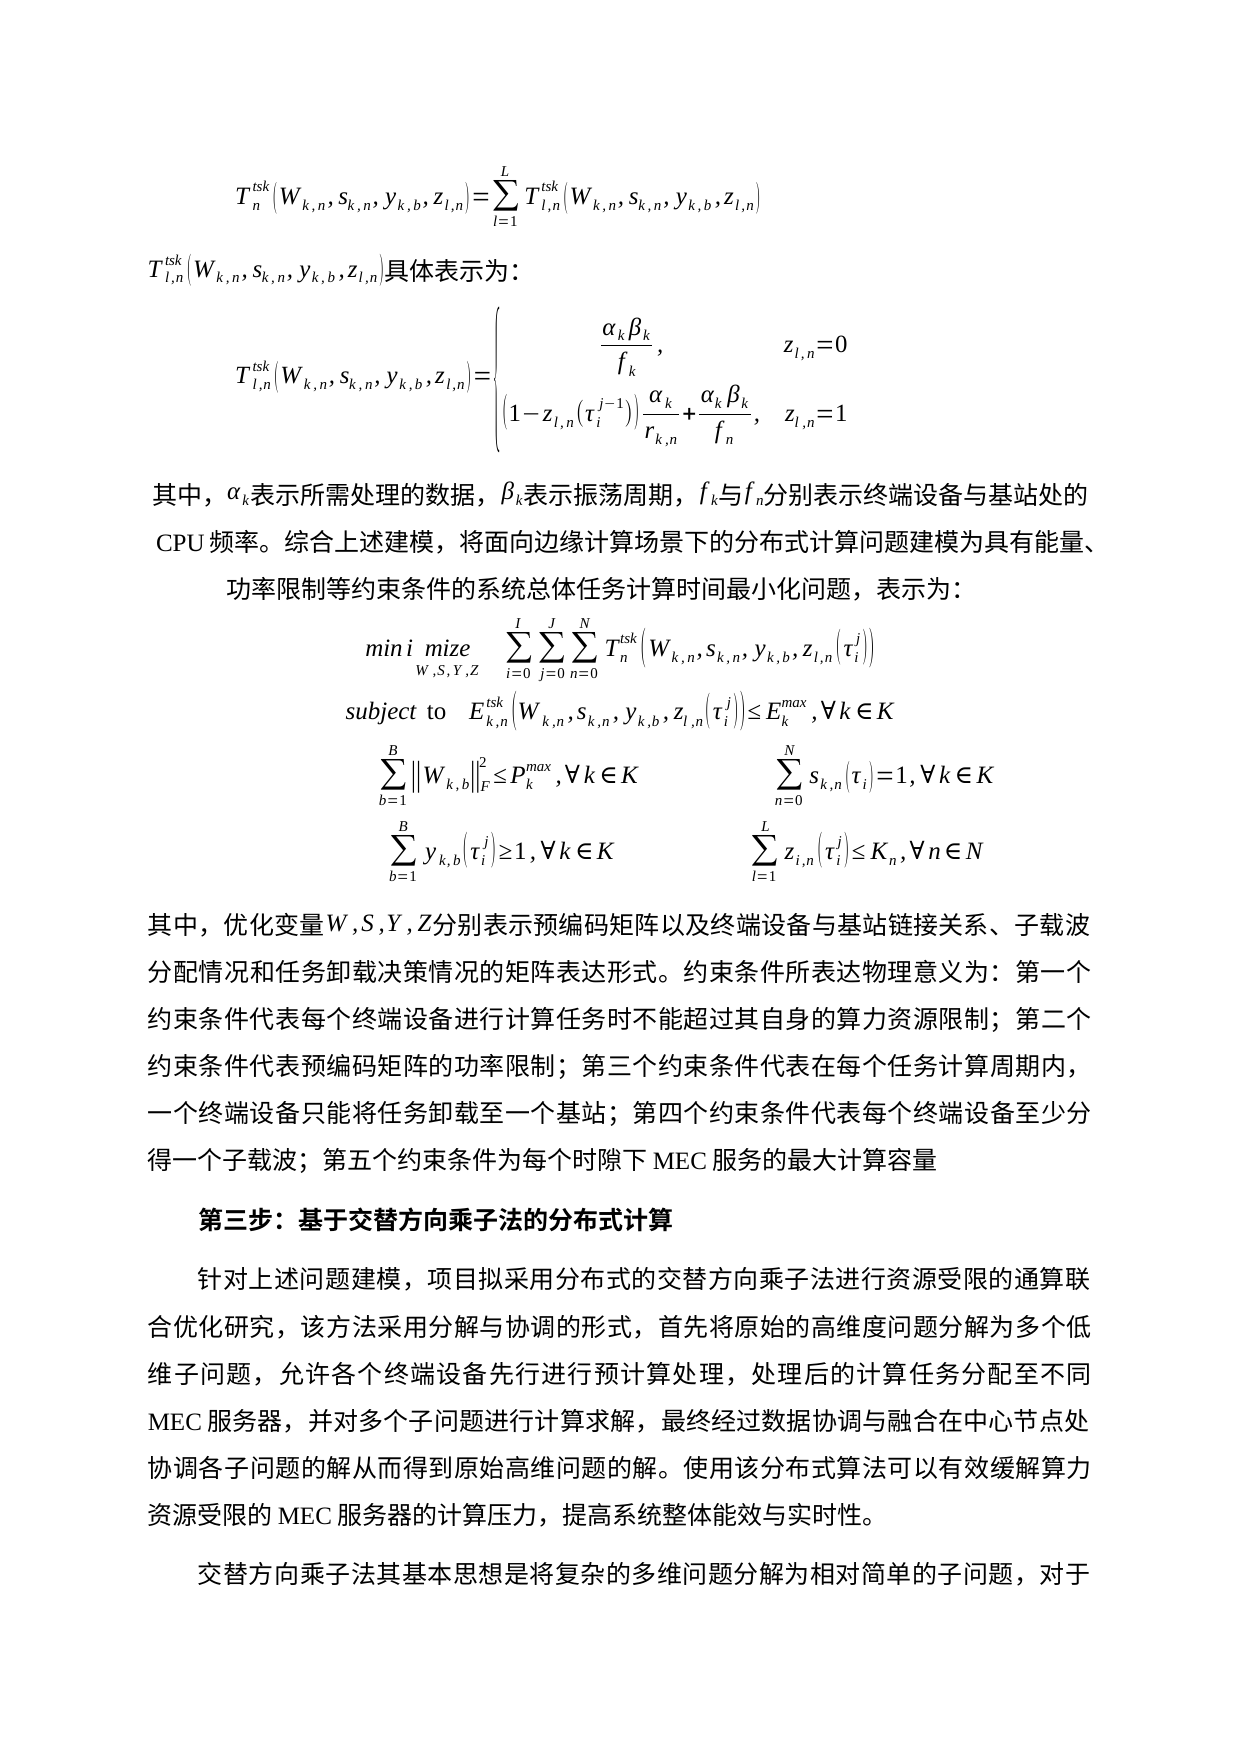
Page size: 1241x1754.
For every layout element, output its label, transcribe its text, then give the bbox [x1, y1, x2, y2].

text 第三步：基于交替方向乘子法的分布式计算 [148, 1200, 1092, 1237]
text 针对上述问题建模，项目拟采用分布式的交替方向乘子法进行资源受限的通算联合优化研究，该方法采用分解与协调的形式，首先将原始的高维度问题分解为多个低维子问题，允许各个终端设备先行进行预计算处理，处理后的计算任务分配至不同MEC服务器，并对多个子问题进行计算求解，最终经过数据协调与融合在中心节点处协调各子问题的解从而得到原始高维问题的解。使用该分布式算法可以有效缓解算力资源受限的MEC服务器的计算压力，提高系统整体能效与实时性。 [148, 1260, 1092, 1532]
text 具体表示为： [148, 250, 1092, 289]
text 其中，优化变量分别表示预编码矩阵以及终端设备与基站链接关系、子载波分配情况和任务卸载决策情况的矩阵表达形式。约束条件所表达物理意义为：第一个约束条件代表每个终端设备进行计算任务时不能超过其自身的算力资源限制；第二个约束条件代表预编码矩阵的功率限制；第三个约束条件代表在每个任务计算周期内，一个终端设备只能将任务卸载至一个基站；第四个约束条件代表每个终端设备至少分得一个子载波；第五个约束条件为每个时隙下MEC服务的最大计算容量 [148, 905, 1092, 1177]
text 其中，表示所需处理的数据，表示振荡周期，与分别表示终端设备与基站处的CPU频率。综合上述建模，将面向边缘计算场景下的分布式计算问题建模为具有能量、功率限制等约束条件的系统总体任务计算时间最小化问题，表示为： [148, 475, 1092, 884]
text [148, 1555, 1092, 1591]
